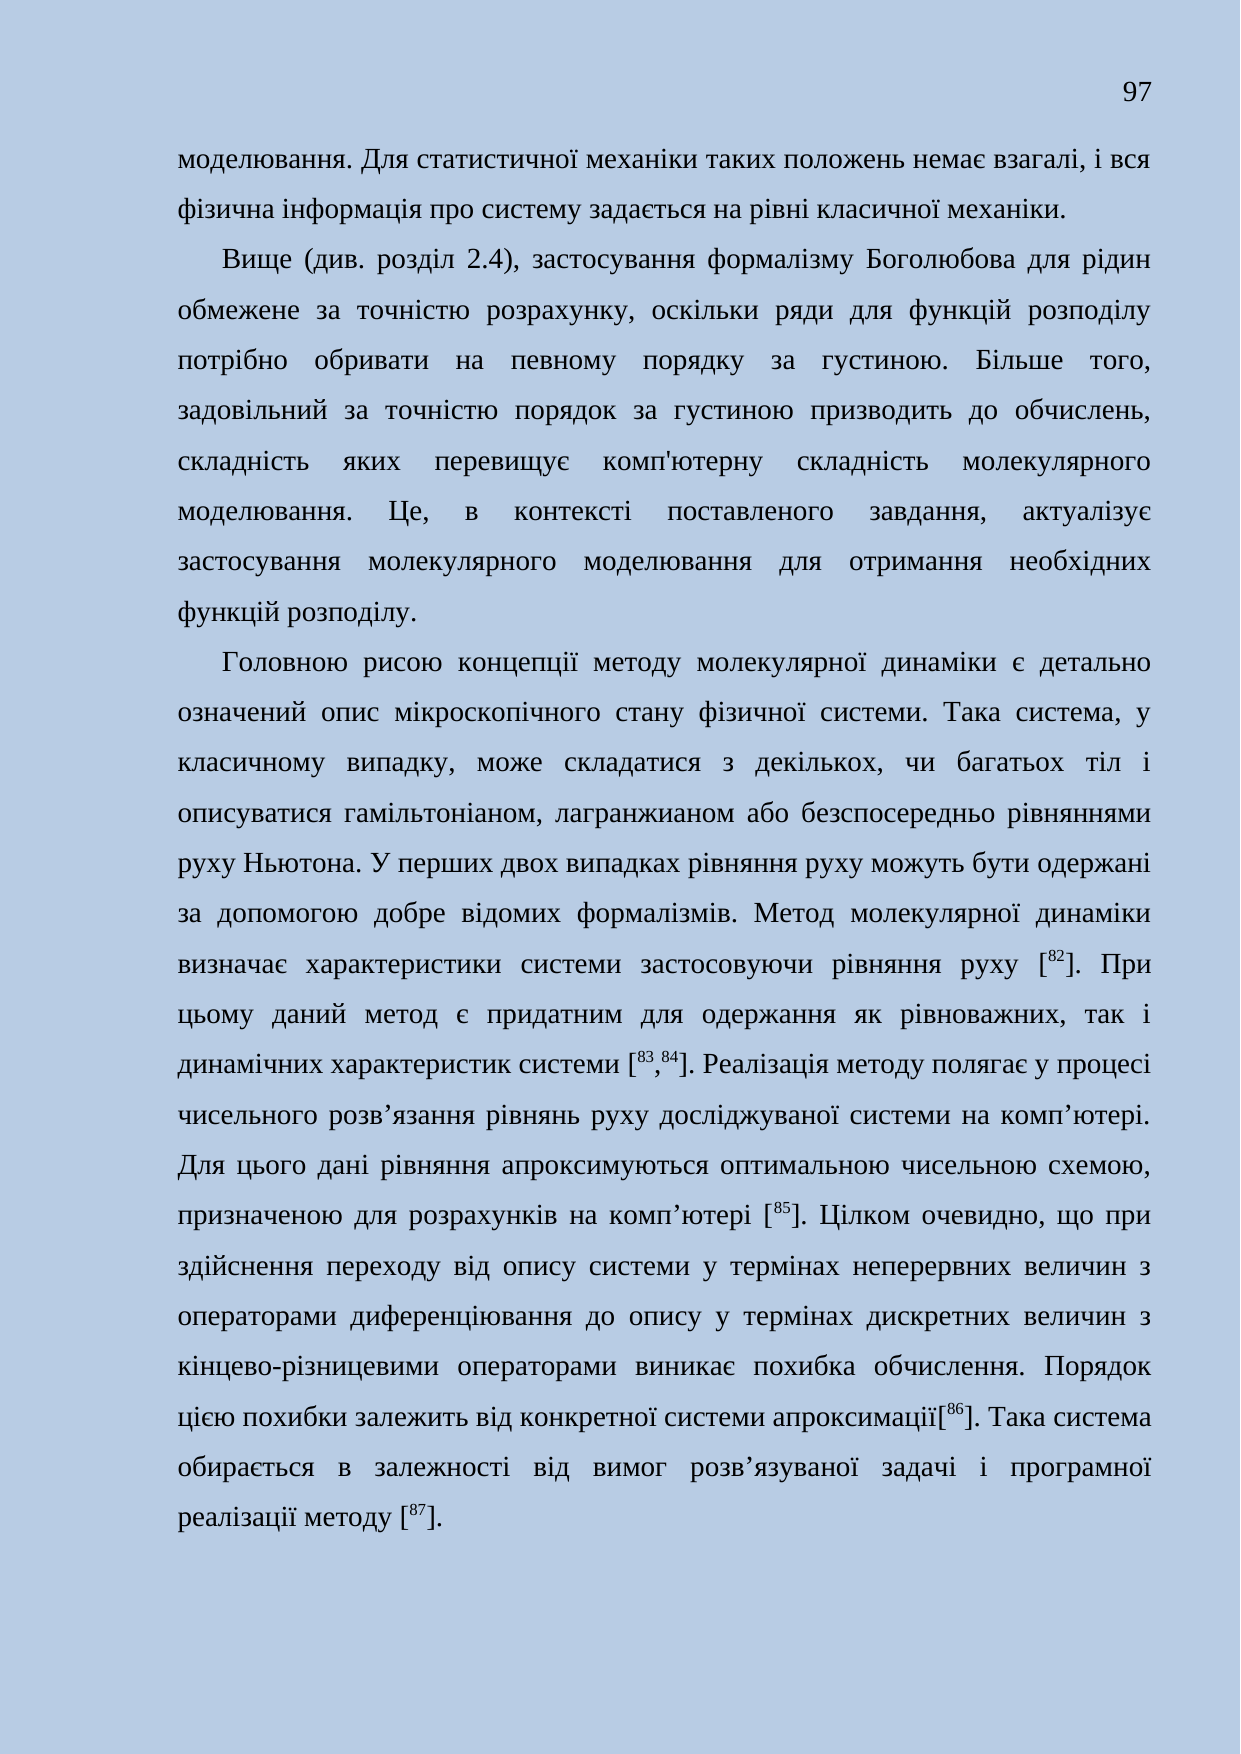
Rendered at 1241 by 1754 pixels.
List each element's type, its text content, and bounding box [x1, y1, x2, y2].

text Головною рисою концепції методу молекулярної динаміки є детально означений опис мікроскопічного стану фізичної системи. Така система, у класичному випадку, може складатися з декількох, чи багатьох тіл і описуватися гамільтоніаном, лагранжианом або безспосередньо рівняннями руху Ньютона. У перших двох випадках рівняння руху можуть бути одержані за допомогою добре відомих формалізмів. Метод молекулярної динаміки визначає характеристики системи застосовуючи рівняння руху []. При цьому даний метод є придатним для одержання як рівноважних, так і динамічних характеристик системи [,]. Реалізація методу полягає у процесі чисельного розв’язання рівнянь руху досліджуваної системи на комп’ютері. Для цього дані рівняння апроксимуються оптимальною чисельною схемою, призначеною для розрахунків на комп’ютері []. Цілком очевидно, що при здійснення переходу від опису системи у термінах неперервних величин з операторами диференціювання до опису у термінах дискретних величин з кінцево-різницевими операторами виникає похибка обчислення. Порядок цією похибки залежить від конкретної системи апроксимації[]. Така система обирається в залежності від вимог розв’язуваної задачі і програмної реалізації методу []. [177, 644, 1152, 1533]
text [177, 141, 1152, 225]
text Вище (див. розділ 2.4), застосування формалізму Боголюбова для рідин обмежене за точністю розрахунку, оскільки ряди для функцій розподілу потрібно обривати на певному порядку за густиною. Більше того, задовільний за точністю порядок за густиною призводить до обчислень, складність яких перевищує комп'ютерну складність молекулярного моделювання. Це, в контексті поставленого завдання, актуалізує застосування молекулярного моделювання для отримання необхідних функцій розподілу. [177, 241, 1152, 627]
